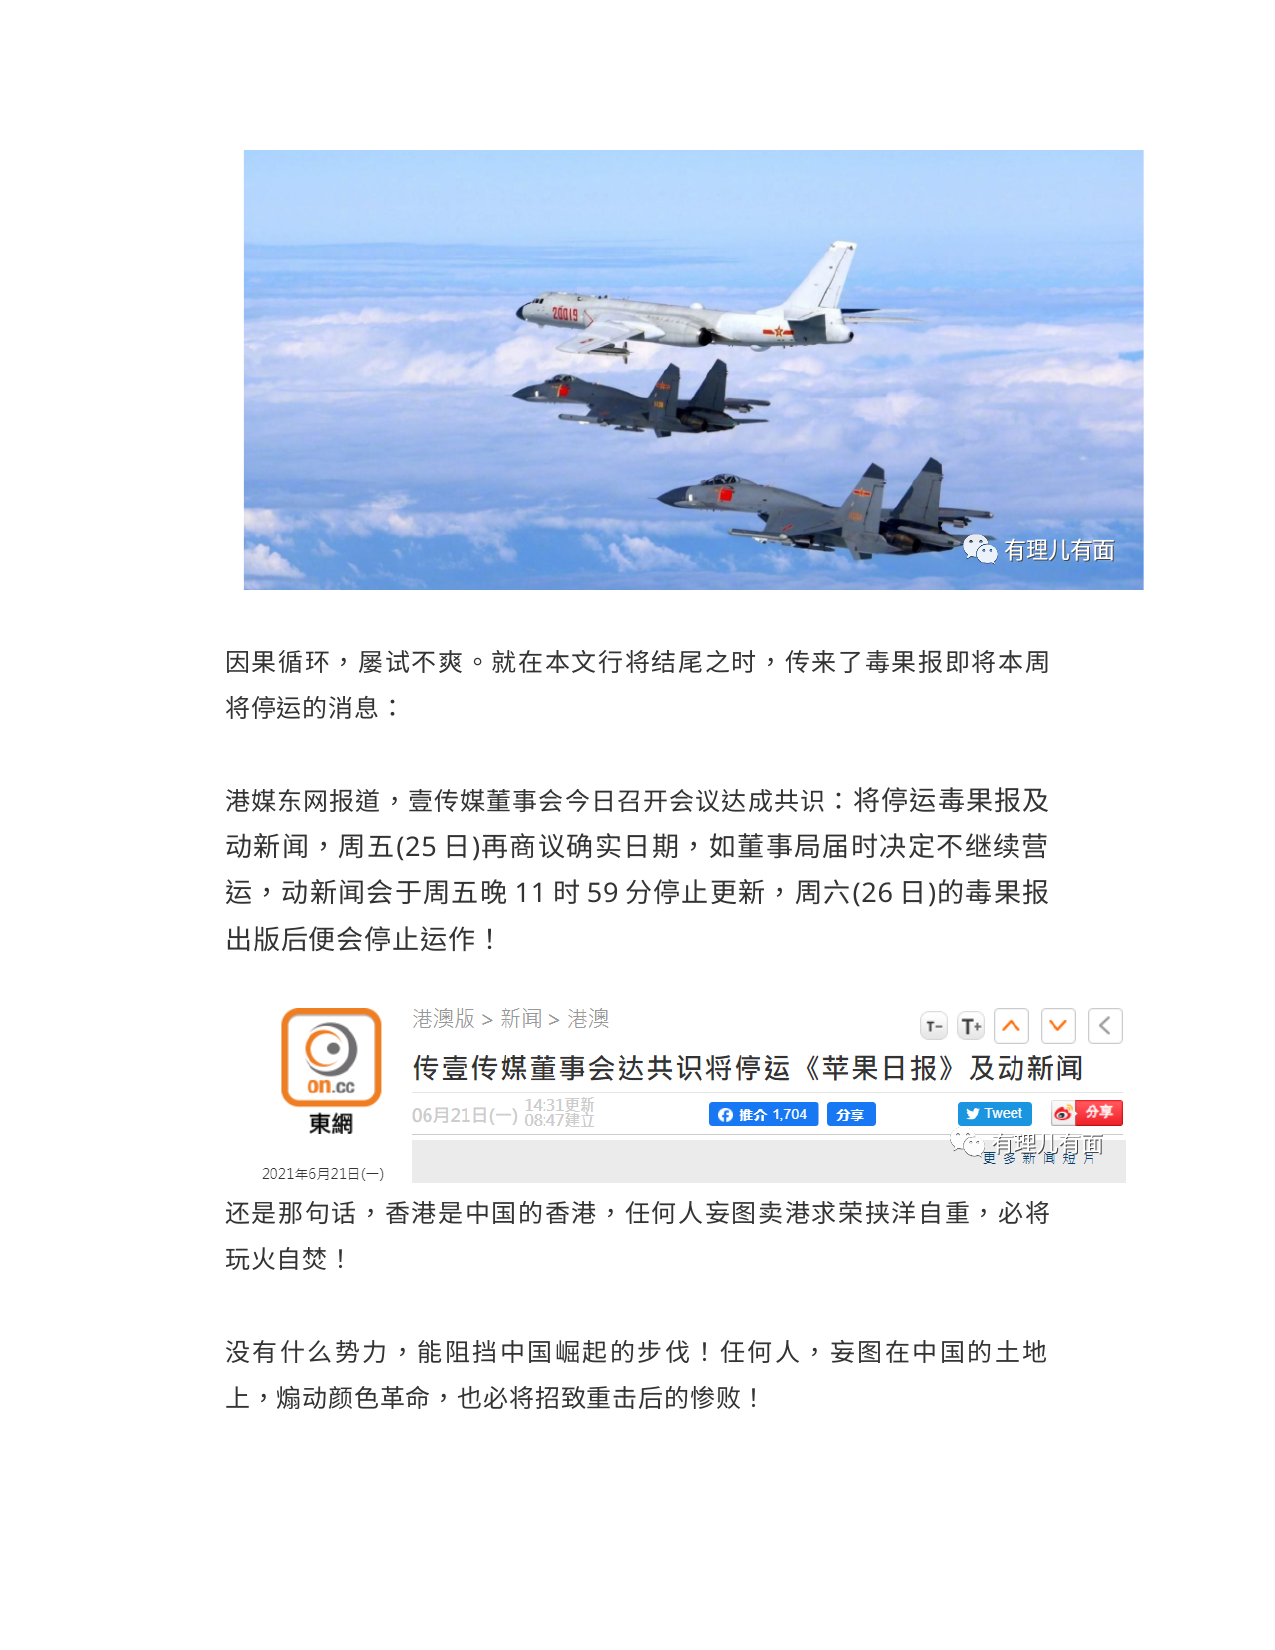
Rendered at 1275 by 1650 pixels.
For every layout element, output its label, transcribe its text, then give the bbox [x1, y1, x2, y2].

picture [231, 1003, 1132, 1183]
text 还是那句话，香港是中国的香港，任何人妄图卖港求荣挟洋自重，必将玩火自焚！ [225, 1183, 1050, 1276]
text 没有什么势力，能阻挡中国崛起的步伐！任何人，妄图在中国的土地上，煽动颜色革命，也必将招致重击后的惨败！ [225, 1322, 1050, 1415]
text 因果循环，屡试不爽。就在本文行将结尾之时，传来了毒果报即将本周将停运的消息： [225, 632, 1050, 725]
text 港媒东网报道，壹传媒董事会今日召开会议达成共识：将停运毒果报及动新闻，周五(25日)再商议确实日期，如董事局届时决定不继续营运，动新闻会于周五晚11时59分停止更新，周六(26日)的毒果报出版后便会停止运作！ [225, 771, 1050, 957]
picture [243, 150, 1144, 590]
